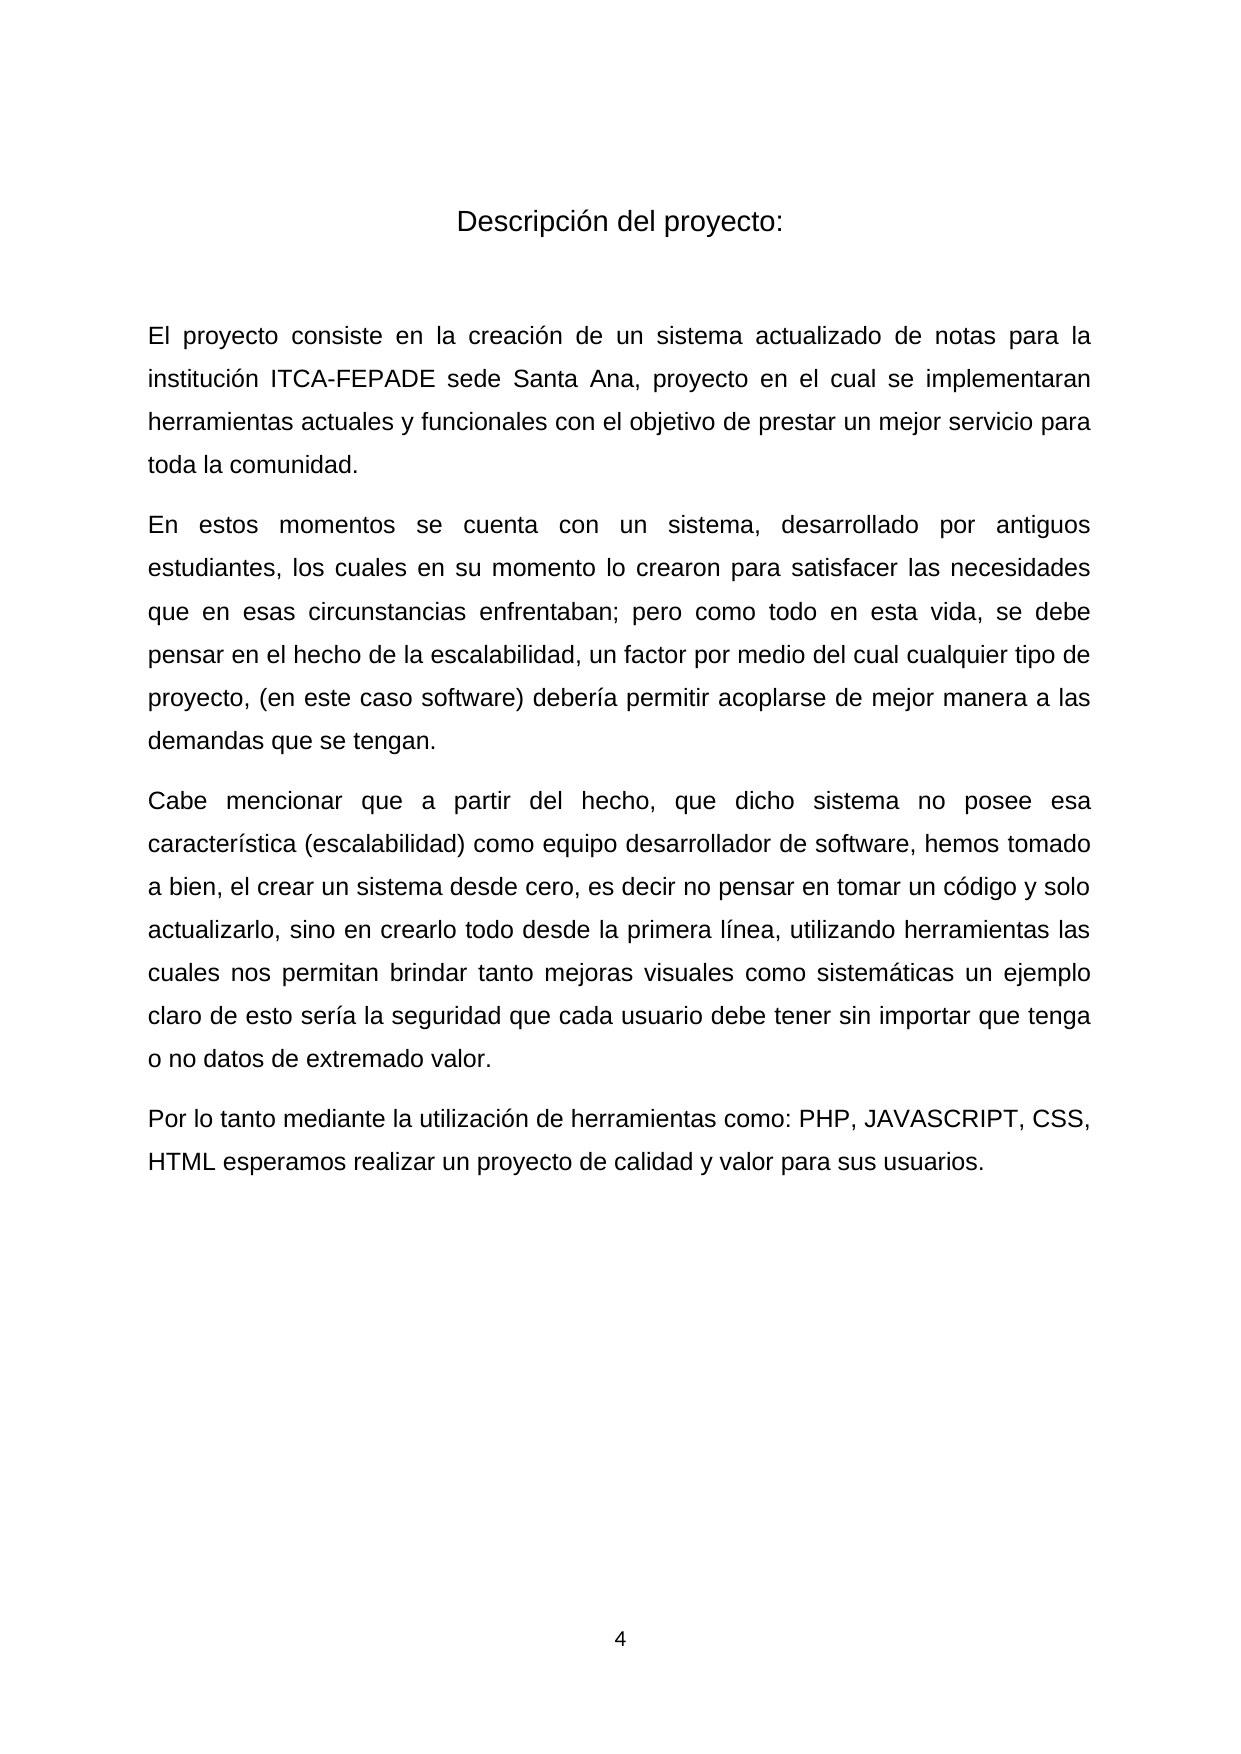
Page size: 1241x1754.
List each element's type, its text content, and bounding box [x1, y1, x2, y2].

text Por lo tanto mediante la utilización de herramientas como: PHP, JAVASCRIPT, CSS, HTML esperamos realizar un proyecto de calidad y valor para sus usuarios. [148, 1104, 1092, 1176]
text En estos momentos se cuenta con un sistema, desarrollado por antiguos estudiantes, los cuales en su momento lo crearon para satisfacer las necesidades que en esas circunstancias enfrentaban; pero como todo en esta vida, se debe pensar en el hecho de la escalabilidad, un factor por medio del cual cualquier tipo de proyecto, (en este caso software) debería permitir acoplarse de mejor manera a las demandas que se tengan. [148, 510, 1092, 754]
text El proyecto consiste en la creación de un sistema actualizado de notas para la institución ITCA-FEPADE sede Santa Ana, proyecto en el cual se implementaran herramientas actuales y funcionales con el objetivo de prestar un mejor servicio para toda la comunidad. [148, 321, 1092, 479]
text Cabe mencionar que a partir del hecho, que dicho sistema no posee esa característica (escalabilidad) como equipo desarrollador de software, hemos tomado a bien, el crear un sistema desde cero, es decir no pensar en tomar un código y solo actualizarlo, sino en crearlo todo desde la primera línea, utilizando herramientas las cuales nos permitan brindar tanto mejoras visuales como sistemáticas un ejemplo claro de esto sería la seguridad que cada usuario debe tener sin importar que tenga o no datos de extremado valor. [148, 786, 1092, 1073]
subtitle Descripción del proyecto: [148, 204, 1092, 237]
